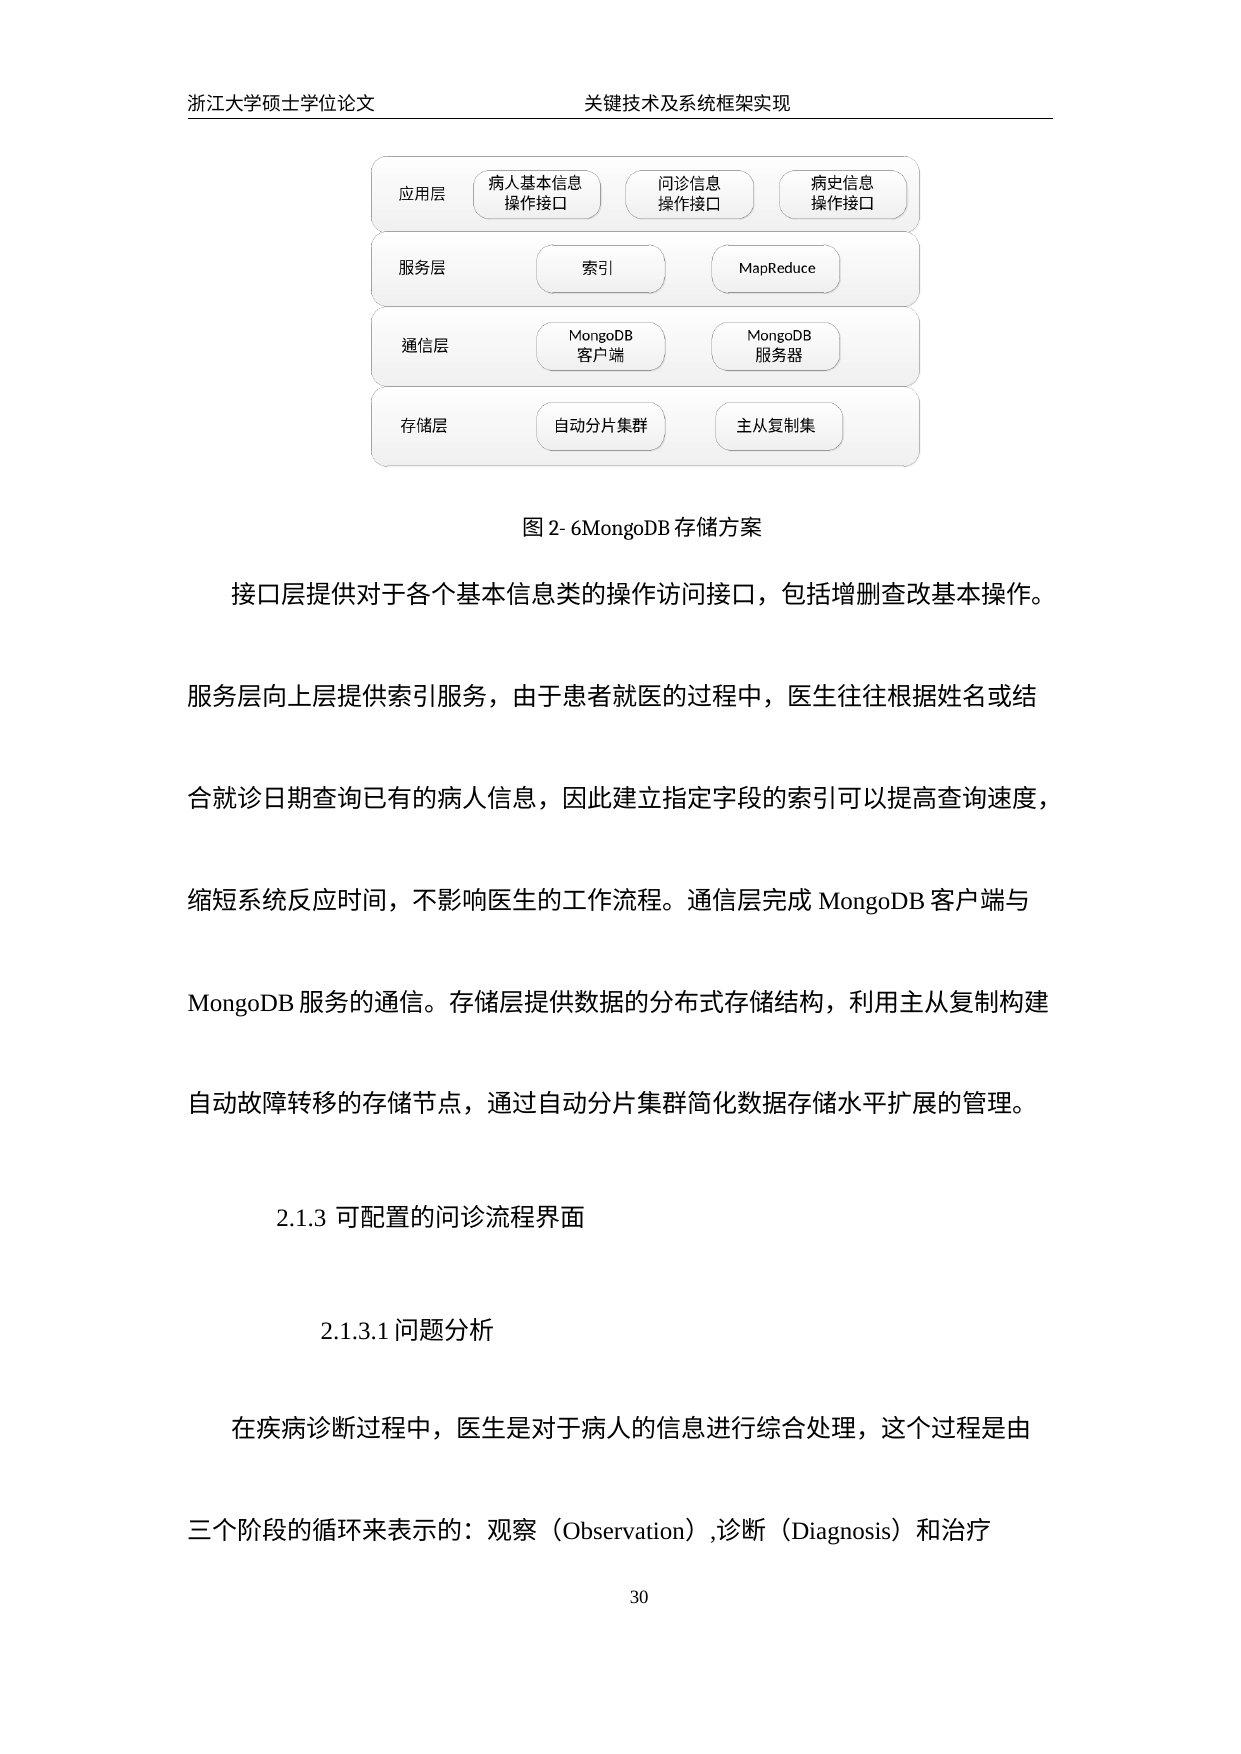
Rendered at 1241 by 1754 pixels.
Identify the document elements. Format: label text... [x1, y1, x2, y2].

text 接口层提供对于各个基本信息类的操作访问接口，包括增删查改基本操作。服务层向上层提供索引服务，由于患者就医的过程中，医生往往根据姓名或结合就诊日期查询已有的病人信息，因此建立指定字段的索引可以提高查询速度，缩短系统反应时间，不影响医生的工作流程。通信层完成 MongoDB客户端与MongoDB服务的通信。存储层提供数据的分布式存储结构，利用主从复制构建自动故障转移的存储节点，通过自动分片集群简化数据存储水平扩展的管理。 [187, 559, 1053, 1136]
subtitle 可配置的问诊流程界面 [276, 1181, 1053, 1249]
text 图2- 6MongoDB存储方案 [187, 509, 1053, 543]
subtitle 问题分析 [320, 1294, 1053, 1362]
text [187, 1393, 1053, 1563]
